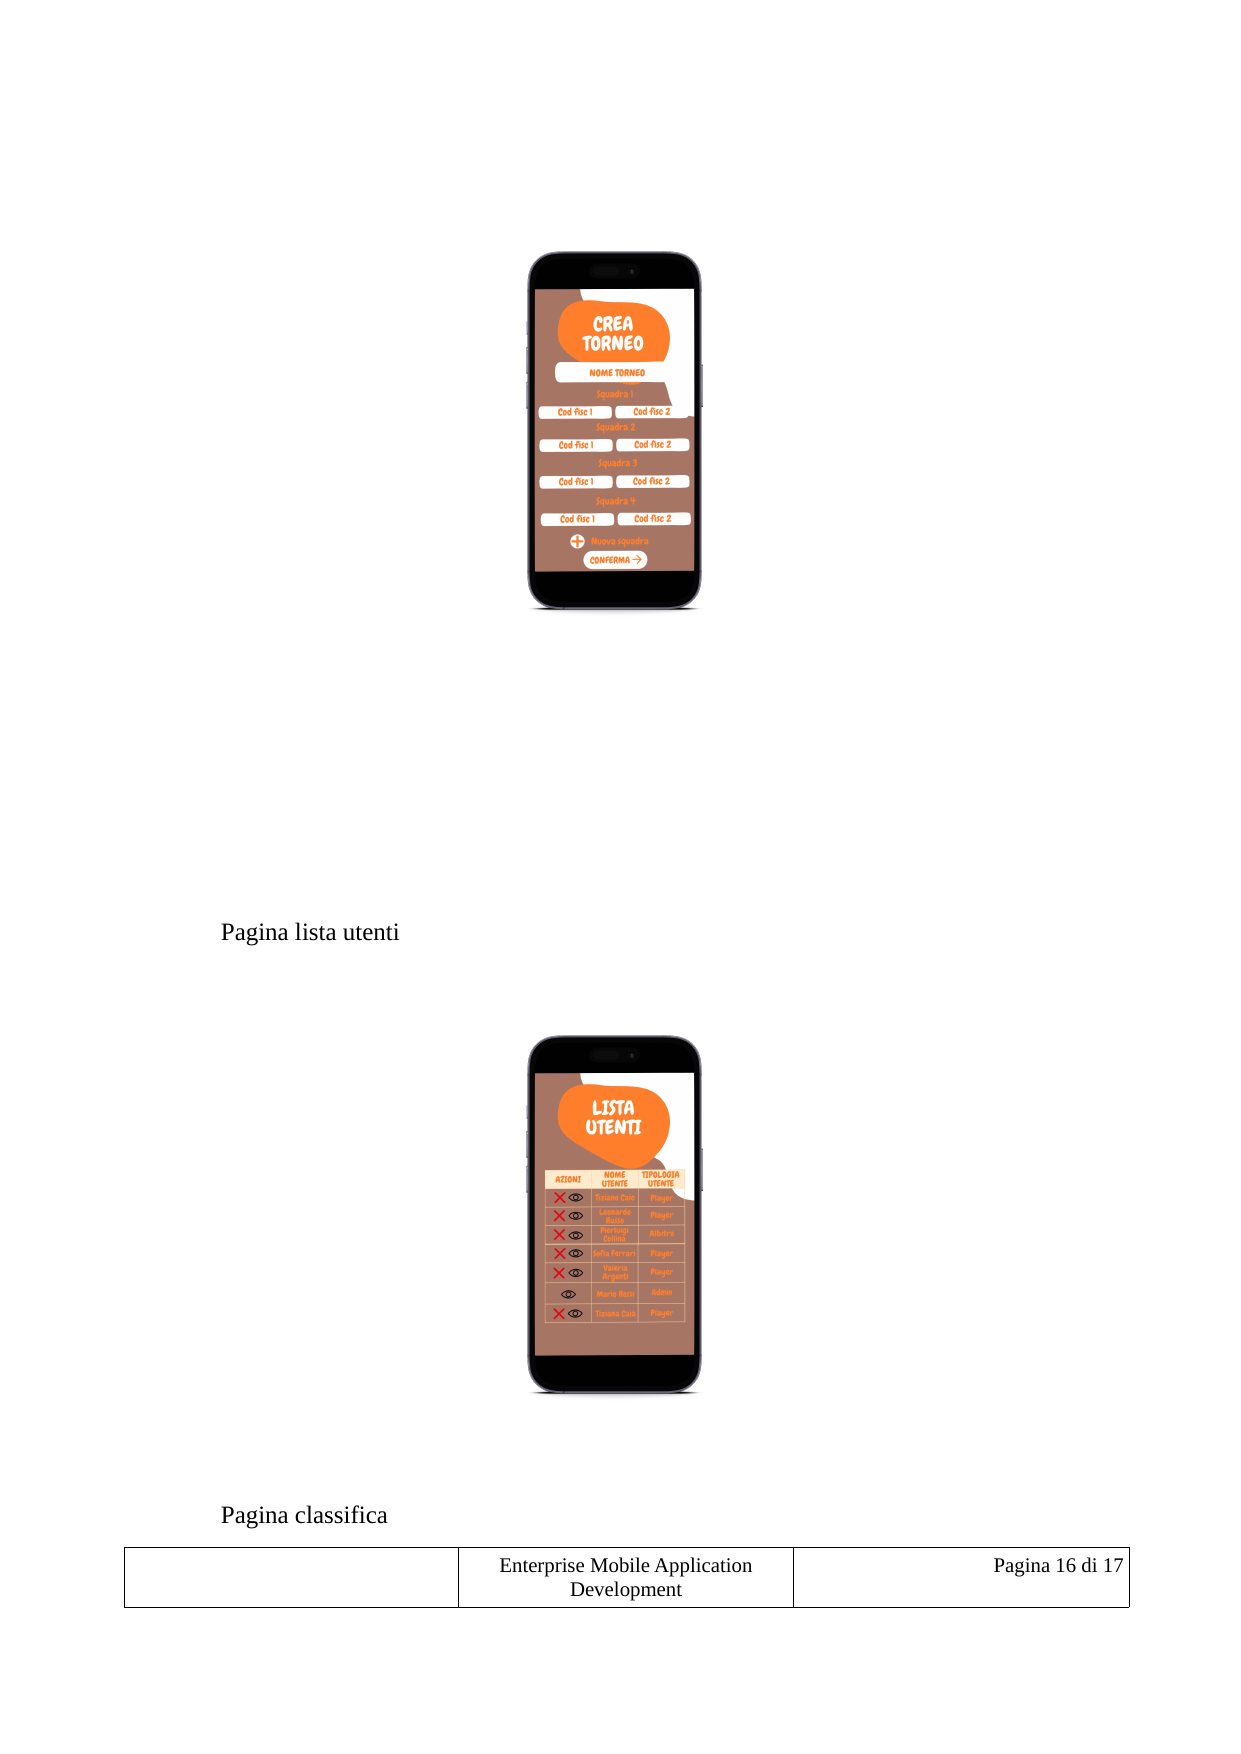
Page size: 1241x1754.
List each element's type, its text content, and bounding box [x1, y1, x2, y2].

text Pagina lista utenti [221, 917, 1122, 946]
text Pagina classifica [221, 1500, 1122, 1529]
